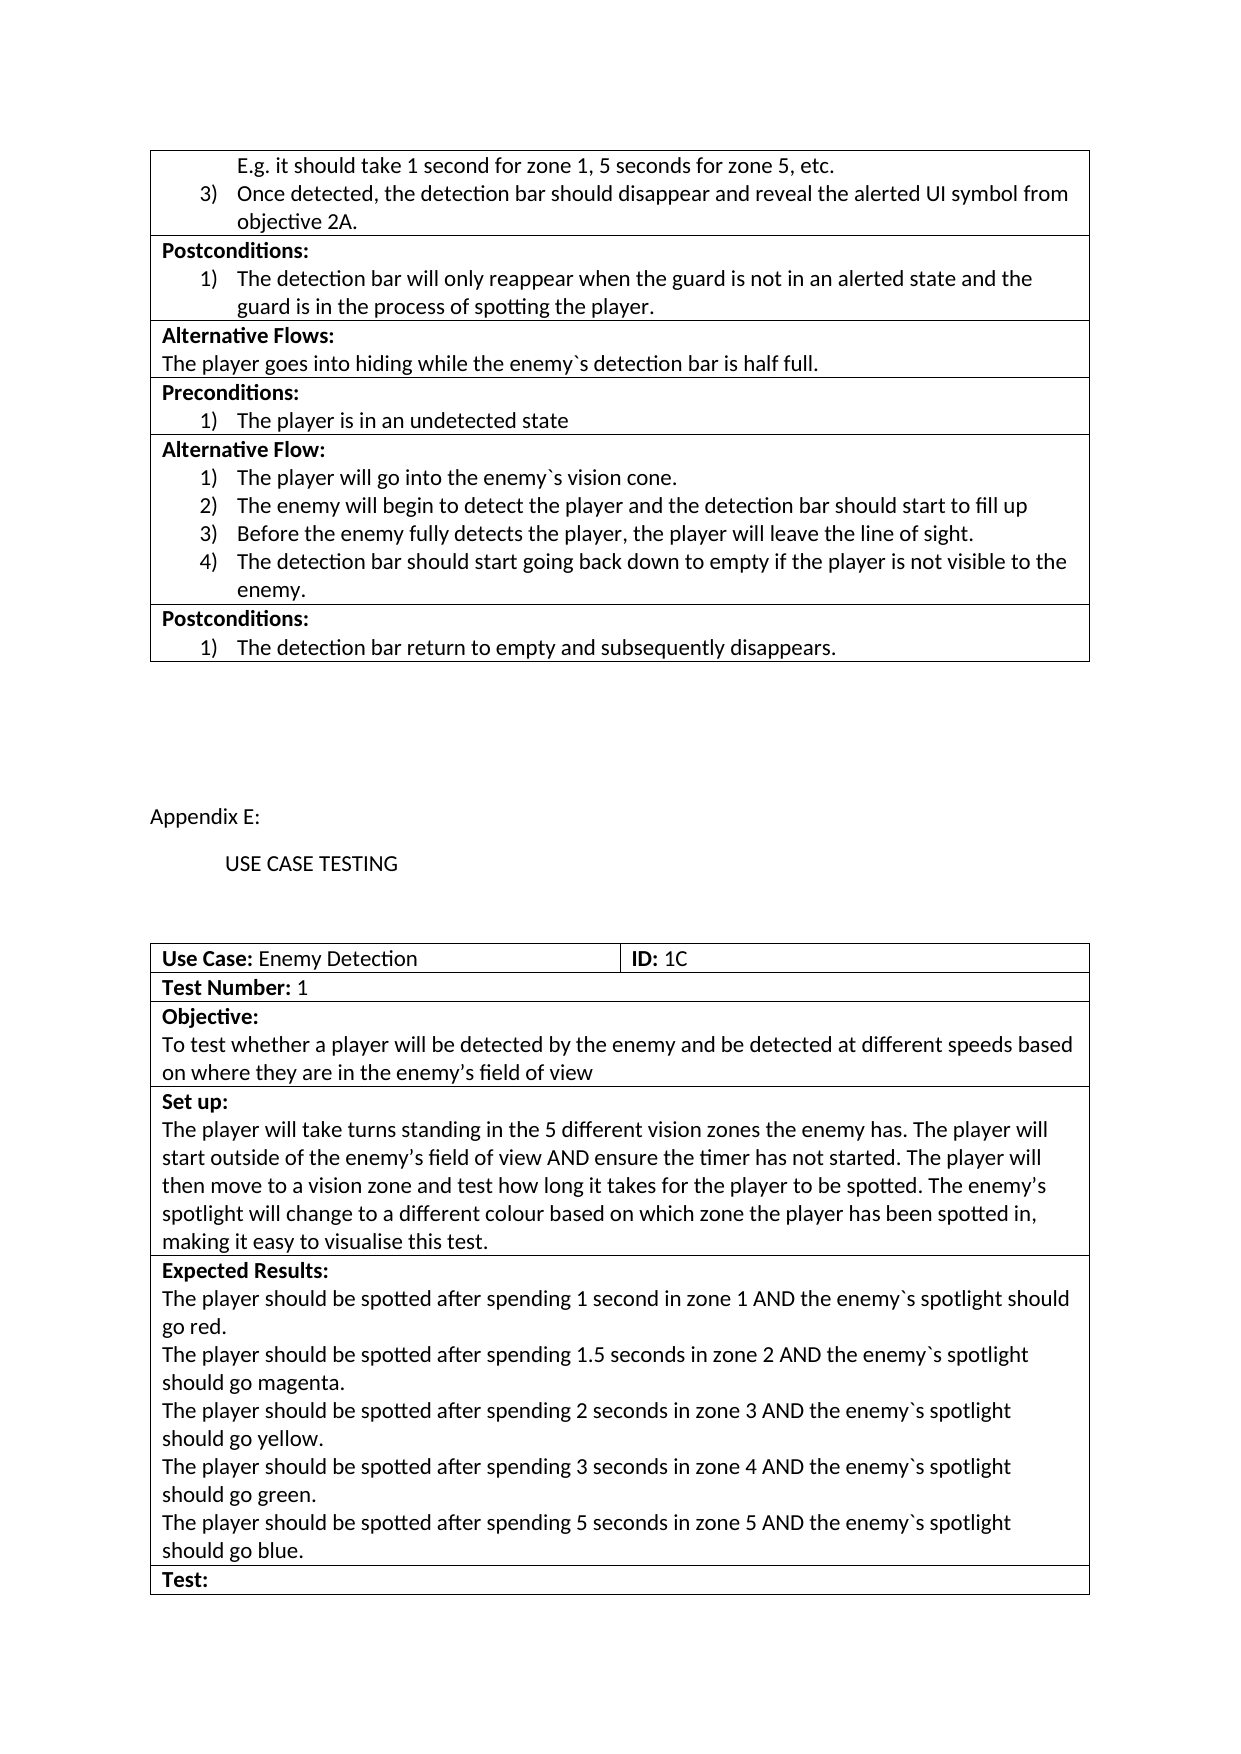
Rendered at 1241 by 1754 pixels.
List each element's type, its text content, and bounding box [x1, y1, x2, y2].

table_header Use Case: Enemy Detection [151, 944, 620, 972]
text Appendix E: [150, 802, 1090, 830]
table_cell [151, 1566, 1089, 1594]
table_cell Preconditions: The player is in an undetected state [151, 378, 1089, 434]
table_header ID: 1C [621, 944, 1089, 972]
table_cell Postconditions: The detection bar will only reappear when the guard is not in an alerted state and the guard is in the process of spotting the player. [151, 236, 1089, 320]
table_cell Alternative Flow: The player will go into the enemy`s vision cone. The enemy will begin to detect the player and the detection bar should start to fill up Before the enemy fully detects the player, the player will leave the line of sight. The detection bar should start going back down to empty if the player is not visible to the enemy. [151, 435, 1089, 603]
table_cell Expected Results: The player should be spotted after spending 1 second in zone 1 AND the enemy`s spotlight should go red. The player should be spotted after spending 1.5 seconds in zone 2 AND the enemy`s spotlight should go magenta. The player should be spotted after spending 2 seconds in zone 3 AND the enemy`s spotlight should go yellow. The player should be spotted after spending 3 seconds in zone 4 AND the enemy`s spotlight should go green. The player should be spotted after spending 5 seconds in zone 5 AND the enemy`s spotlight should go blue. [151, 1256, 1089, 1564]
text USE CASE TESTING [150, 849, 1090, 877]
table_cell Postconditions: The detection bar return to empty and subsequently disappears. [151, 605, 1089, 661]
table_cell Test Number: 1 [151, 973, 1089, 1001]
table_cell Alternative Flows: The player goes into hiding while the enemy`s detection bar is half full. [151, 321, 1089, 377]
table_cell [151, 151, 1089, 235]
table_cell Set up: The player will take turns standing in the 5 different vision zones the enemy has. The player will start outside of the enemy’s field of view AND ensure the timer has not started. The player will then move to a vision zone and test how long it takes for the player to be spotted. The enemy’s spotlight will change to a different colour based on which zone the player has been spotted in, making it easy to visualise this test. [151, 1087, 1089, 1255]
table_cell Objective: To test whether a player will be detected by the enemy and be detected at different speeds based on where they are in the enemy’s field of view [151, 1002, 1089, 1086]
